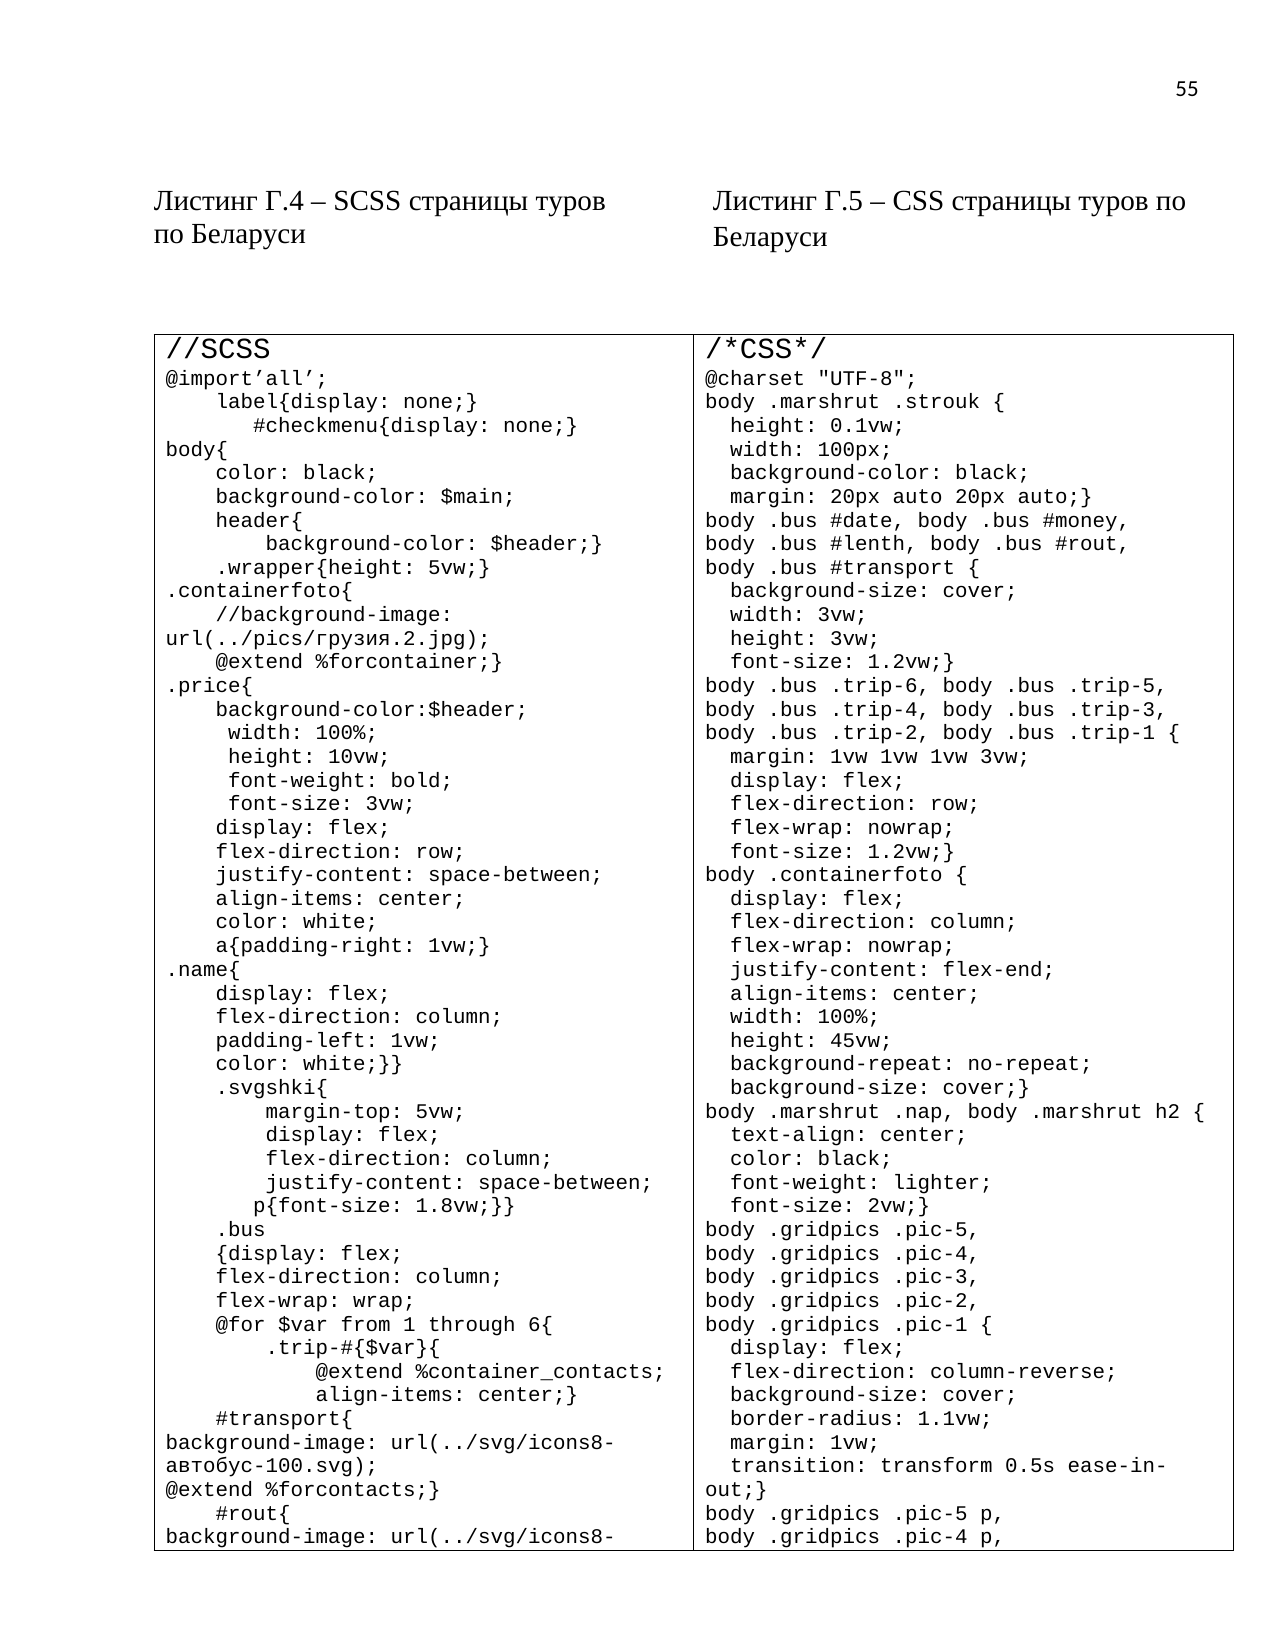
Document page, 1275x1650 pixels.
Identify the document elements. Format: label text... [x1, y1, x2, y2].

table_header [155, 335, 693, 1550]
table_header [694, 335, 1233, 1550]
text Листинг Г.4 – SCSS страницы туров по БеларусиЛистинг Г.5 – CSS страницы туров по Беларуси [153, 183, 639, 250]
